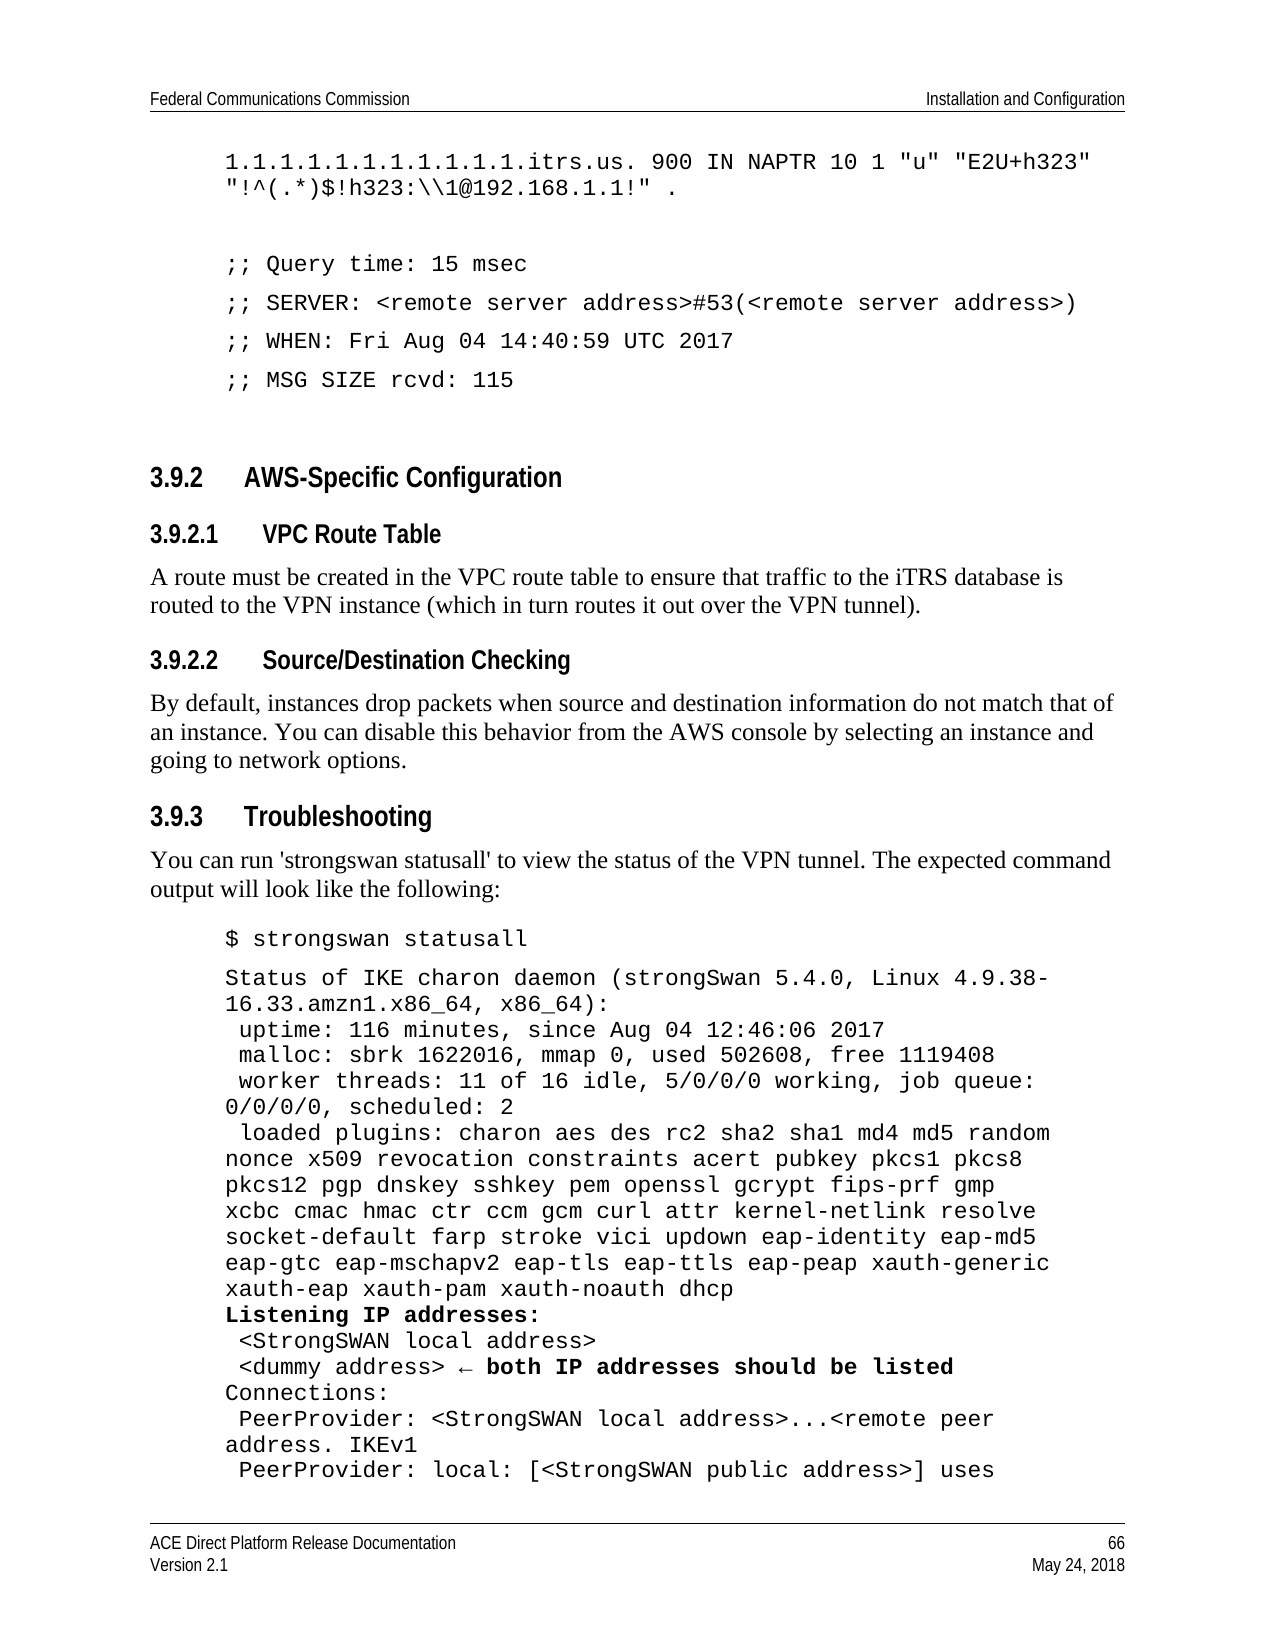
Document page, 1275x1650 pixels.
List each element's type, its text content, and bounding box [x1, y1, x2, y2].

subtitle Troubleshooting [150, 799, 1125, 833]
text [225, 966, 1050, 1485]
subtitle Source/Destination Checking [150, 644, 1125, 675]
text 1.1.1.1.1.1.1.1.1.1.1.itrs.us. 900 IN NAPTR 10 1 "u" "E2U+h323" "!^(.*)$!h323:\\1@192.168.1.1!" . [225, 150, 1125, 202]
subtitle VPC Route Table [150, 518, 1125, 549]
text $ strongswan statusall [225, 928, 1069, 953]
text ;; MSG SIZE rcvd: 115 [225, 368, 1125, 394]
text By default, instances drop packets when source and destination information do not match that of an instance. You can disable this behavior from the AWS console by selecting an instance and going to network options. [150, 688, 1125, 774]
text ;; Query time: 15 msec [225, 253, 1125, 279]
subtitle AWS-Specific Configuration [150, 460, 1125, 493]
text ;; WHEN: Fri Aug 04 14:40:59 UTC 2017 [225, 330, 1125, 356]
text ;; SERVER: <remote server address>#53(<remote server address>) [225, 291, 1125, 317]
text You can run 'strongswan statusall' to view the status of the VPN tunnel. The expected command output will look like the following: [150, 845, 1125, 903]
text A route must be created in the VPC route table to ensure that traffic to the iTRS database is routed to the VPN instance (which in turn routes it out over the VPN tunnel). [150, 562, 1125, 619]
